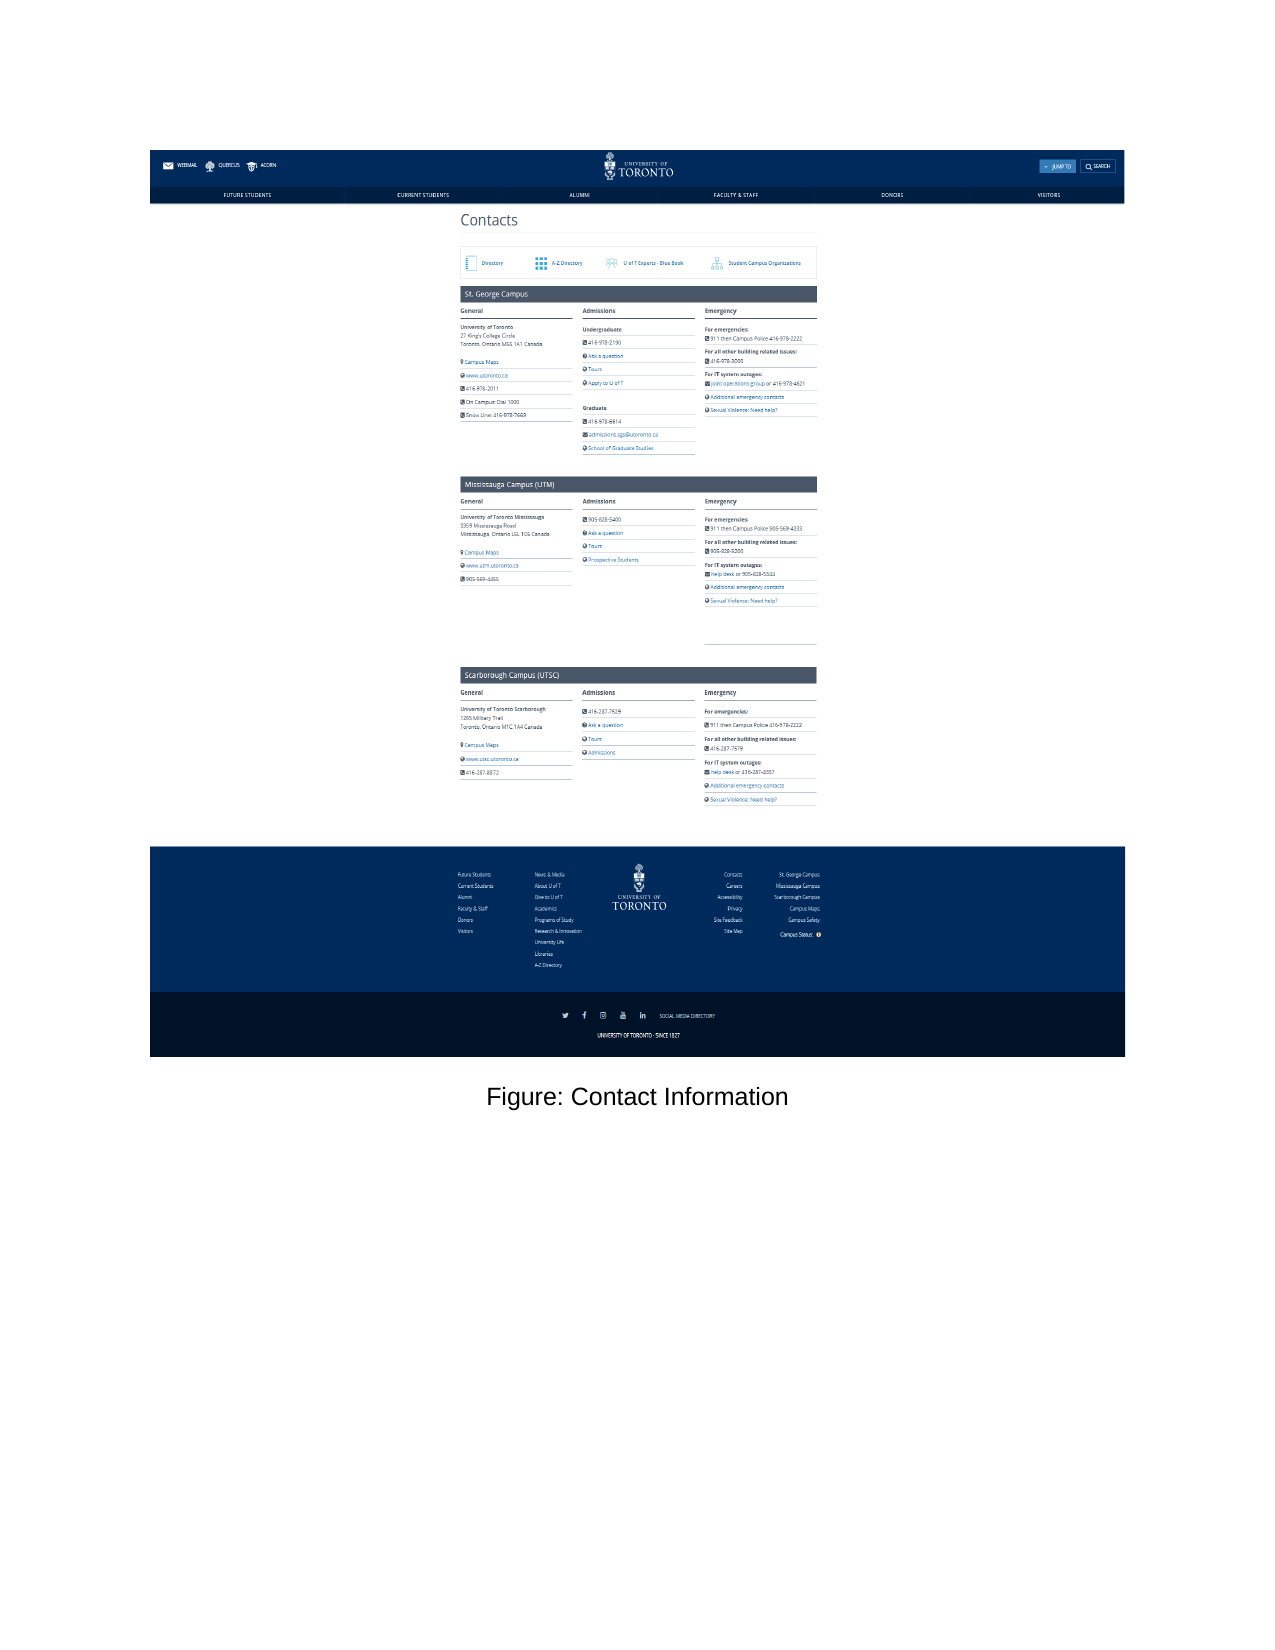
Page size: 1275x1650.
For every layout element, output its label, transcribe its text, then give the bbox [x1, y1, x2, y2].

text Figure: Contact Information [150, 1082, 1125, 1110]
picture [150, 150, 1125, 620]
picture [150, 644, 1125, 1057]
